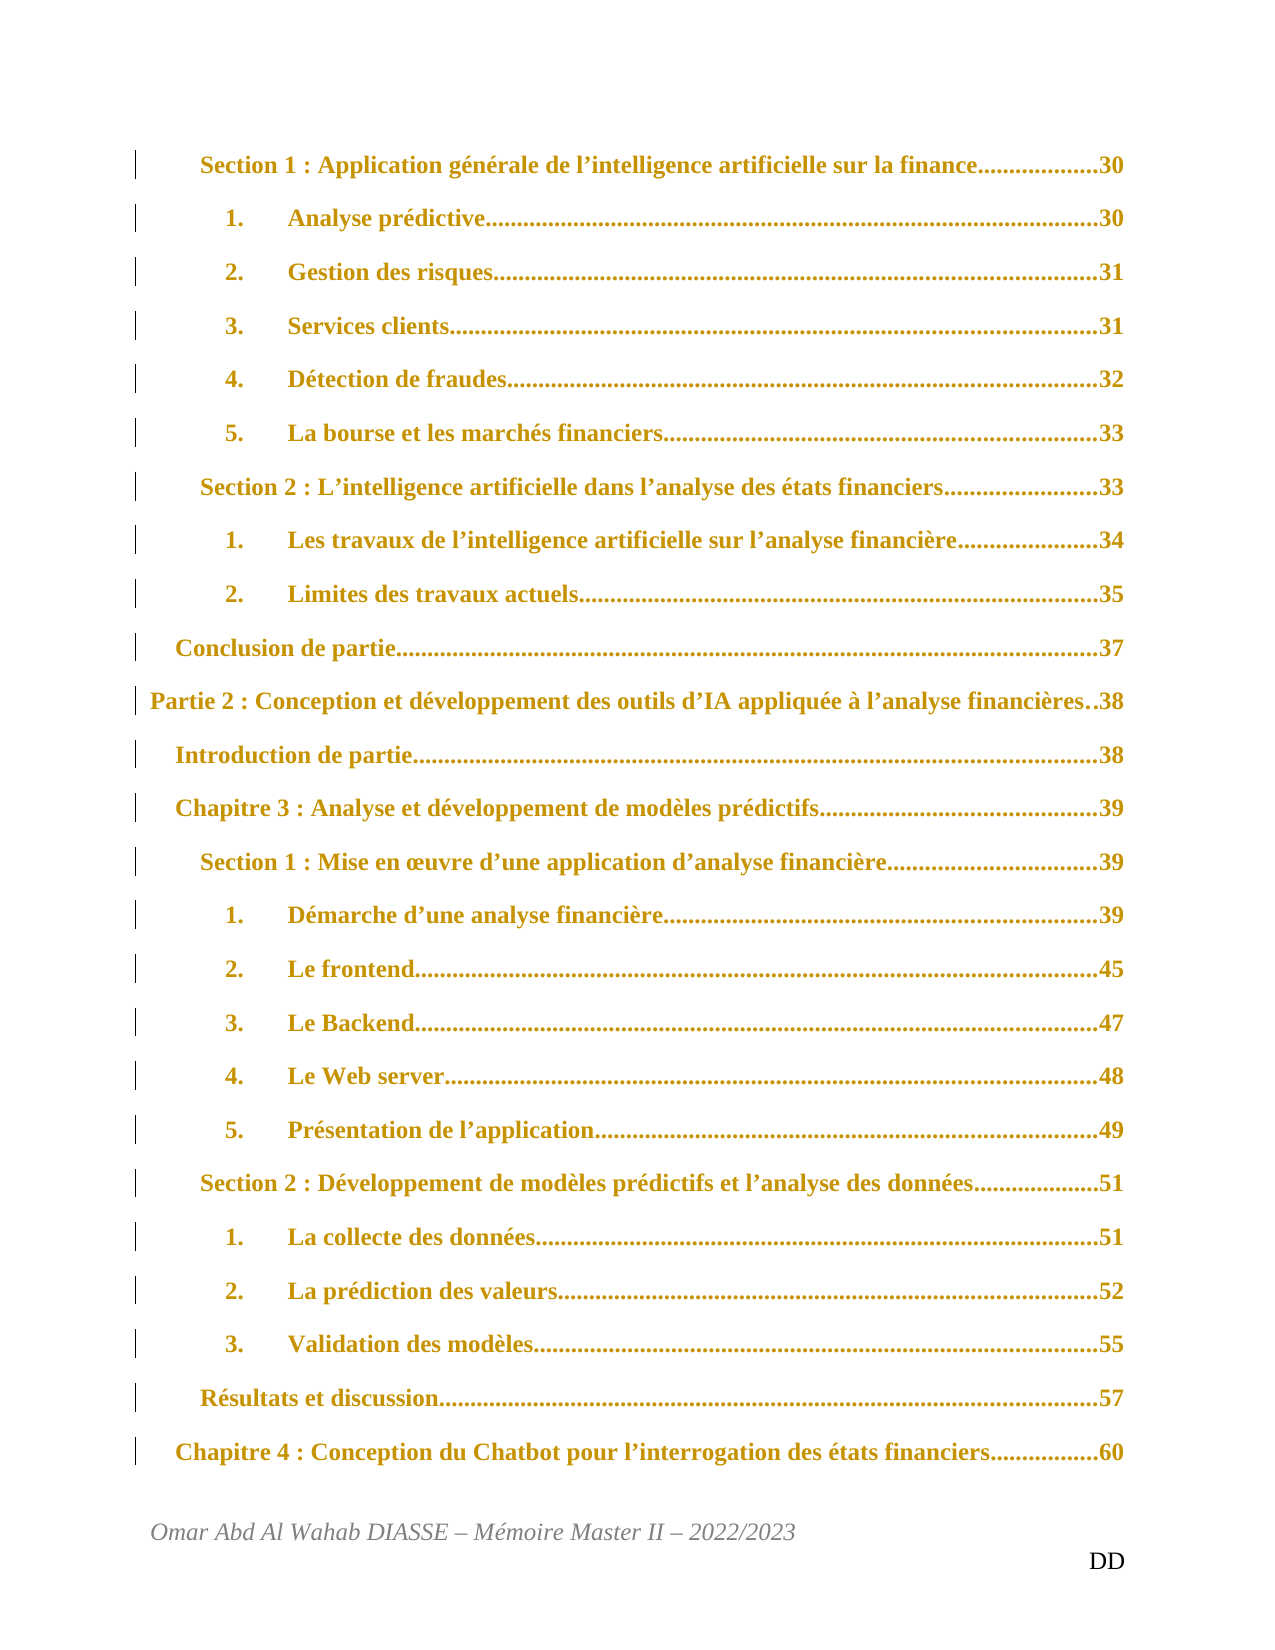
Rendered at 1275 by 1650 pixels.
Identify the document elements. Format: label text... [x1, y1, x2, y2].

text Introduction de partie 38 [175, 740, 1125, 768]
text 3. Le Backend 47 [225, 1008, 1125, 1036]
text Section 2 : Développement de modèles prédictifs et l’analyse des données 51 [200, 1168, 1125, 1197]
text Section 1 : Application générale de l’intelligence artificielle sur la finance 30 [200, 150, 1125, 179]
text Partie 2 : Conception et développement des outils d’IA appliquée à l’analyse financières 38 [150, 686, 1125, 715]
text Résultats et discussion 57 [200, 1383, 1125, 1412]
text 5. Présentation de l’application 49 [225, 1115, 1125, 1144]
text Chapitre 4 : Conception du Chatbot pour l’interrogation des états financiers 60 [175, 1437, 1125, 1465]
text 3. Validation des modèles 55 [225, 1329, 1125, 1358]
text Chapitre 3 : Analyse et développement de modèles prédictifs 39 [175, 793, 1125, 822]
text 2. Limites des travaux actuels 35 [225, 579, 1125, 608]
text Section 1 : Mise en œuvre d’une application d’analyse financière 39 [200, 847, 1125, 876]
text Conclusion de partie 37 [175, 633, 1125, 661]
text 2. Gestion des risques 31 [225, 257, 1125, 286]
text 2. Le frontend 45 [225, 954, 1125, 983]
text 4. Détection de fraudes 32 [225, 364, 1125, 393]
text 4. Le Web server 48 [225, 1061, 1125, 1090]
text Section 2 : L’intelligence artificielle dans l’analyse des états financiers 33 [200, 472, 1125, 501]
text 5. La bourse et les marchés financiers 33 [225, 418, 1125, 447]
text 1. La collecte des données 51 [225, 1222, 1125, 1251]
text 1. Analyse prédictive 30 [225, 203, 1125, 232]
text 2. La prédiction des valeurs 52 [225, 1276, 1125, 1304]
text 3. Services clients 31 [225, 311, 1125, 339]
text 1. Les travaux de l’intelligence artificielle sur l’analyse financière 34 [225, 525, 1125, 554]
text 1. Démarche d’une analyse financière 39 [225, 900, 1125, 929]
